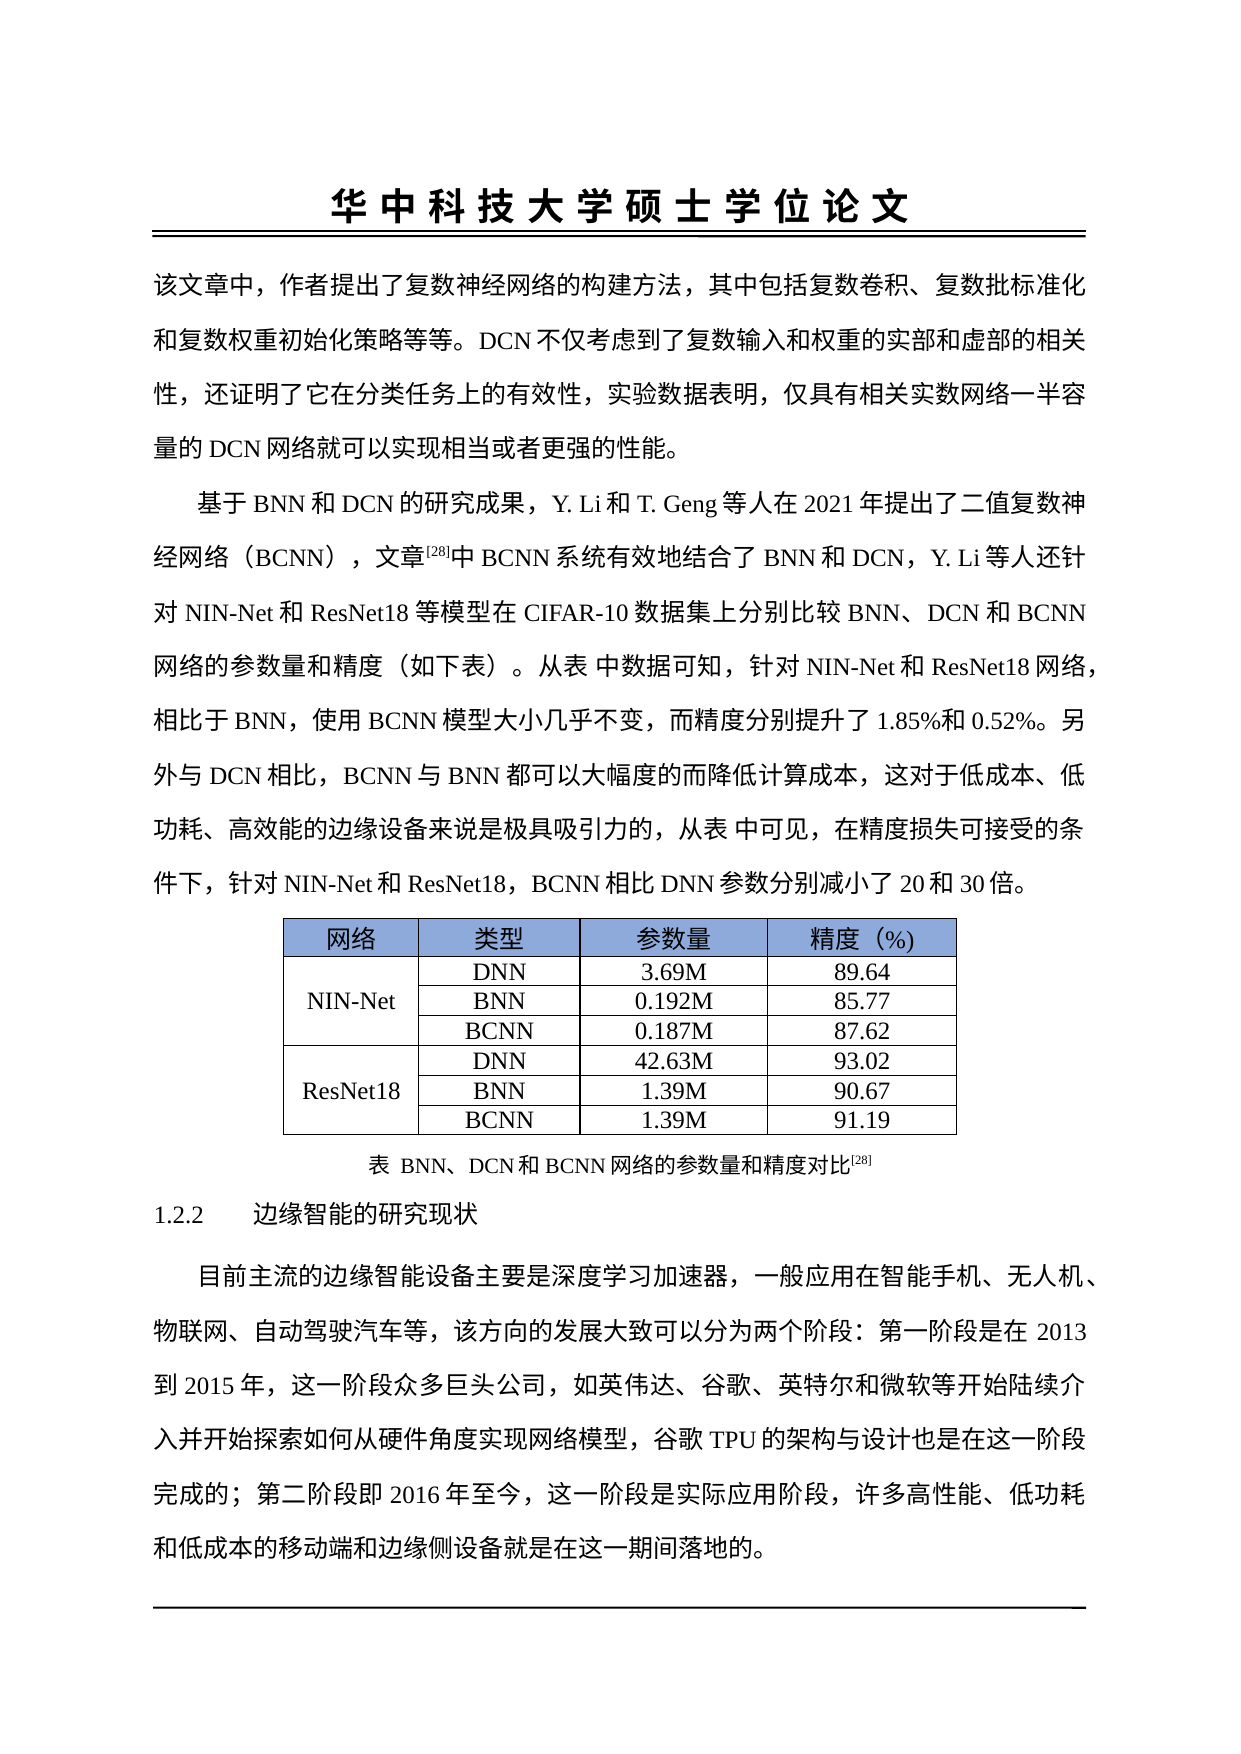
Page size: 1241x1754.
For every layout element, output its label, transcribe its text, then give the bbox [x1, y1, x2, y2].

table_cell 0.192M [581, 986, 767, 1015]
table_cell 85.77 [768, 986, 956, 1015]
table_cell 87.62 [768, 1016, 956, 1045]
table_cell BCNN [419, 1106, 579, 1134]
table_cell 3.69M [581, 957, 767, 985]
table_cell 42.63M [581, 1046, 767, 1075]
table_cell 1.39M [581, 1106, 767, 1134]
table_cell 89.64 [768, 957, 956, 985]
subtitle 边缘智能的研究现状 [153, 1194, 1087, 1230]
table_cell DNN [419, 1046, 579, 1075]
table_cell 90.67 [768, 1076, 956, 1104]
table_cell BNN [419, 986, 579, 1015]
text 基于BNN和DCN的研究成果，Y. Li和T. Geng等人在2021年提出了二值复数神经网络（BCNN），文章[28]中BCNN系统有效地结合了BNN和DCN，Y. Li等人还针对NIN-Net和ResNet18等模型在CIFAR-10数据集上分别比较BNN、DCN和BCNN网络的参数量和精度（如下表）。从表 中数据可知，针对NIN-Net和ResNet18网络，相比于BNN，使用BCNN模型大小几乎不变，而精度分别提升了1.85%和0.52%。另外与DCN相比，BCNN与BNN都可以大幅度的而降低计算成本，这对于低成本、低功耗、高效能的边缘设备来说是极具吸引力的，从表 中可见，在精度损失可接受的条件下，针对NIN-Net和ResNet18，BCNN相比DNN参数分别减小了20和30倍。 [153, 483, 1087, 900]
table_cell NIN-Net [284, 957, 418, 1045]
table_cell 1.39M [581, 1076, 767, 1104]
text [153, 266, 1087, 465]
text 表 BNN、DCN和BCNN网络的参数量和精度对比[28] [153, 1148, 1087, 1179]
text 目前主流的边缘智能设备主要是深度学习加速器，一般应用在智能手机、无人机、物联网、自动驾驶汽车等，该方向的发展大致可以分为两个阶段：第一阶段是在2013到2015年，这一阶段众多巨头公司，如英伟达、谷歌、英特尔和微软等开始陆续介入并开始探索如何从硬件角度实现网络模型，谷歌TPU的架构与设计也是在这一阶段完成的；第二阶段即2016年至今，这一阶段是实际应用阶段，许多高性能、低功耗和低成本的移动端和边缘侧设备就是在这一期间落地的。 [153, 1257, 1087, 1565]
table_cell 91.19 [768, 1106, 956, 1134]
table_header 网络 [284, 919, 418, 956]
table_cell 93.02 [768, 1046, 956, 1075]
table_header 参数量 [581, 919, 767, 956]
table_cell BCNN [419, 1016, 579, 1045]
table_cell ResNet18 [284, 1046, 418, 1134]
table_header 类型 [419, 919, 579, 956]
table_cell BNN [419, 1076, 579, 1104]
table_header 精度（%) [768, 919, 956, 956]
table_cell DNN [419, 957, 579, 985]
table_cell 0.187M [581, 1016, 767, 1045]
